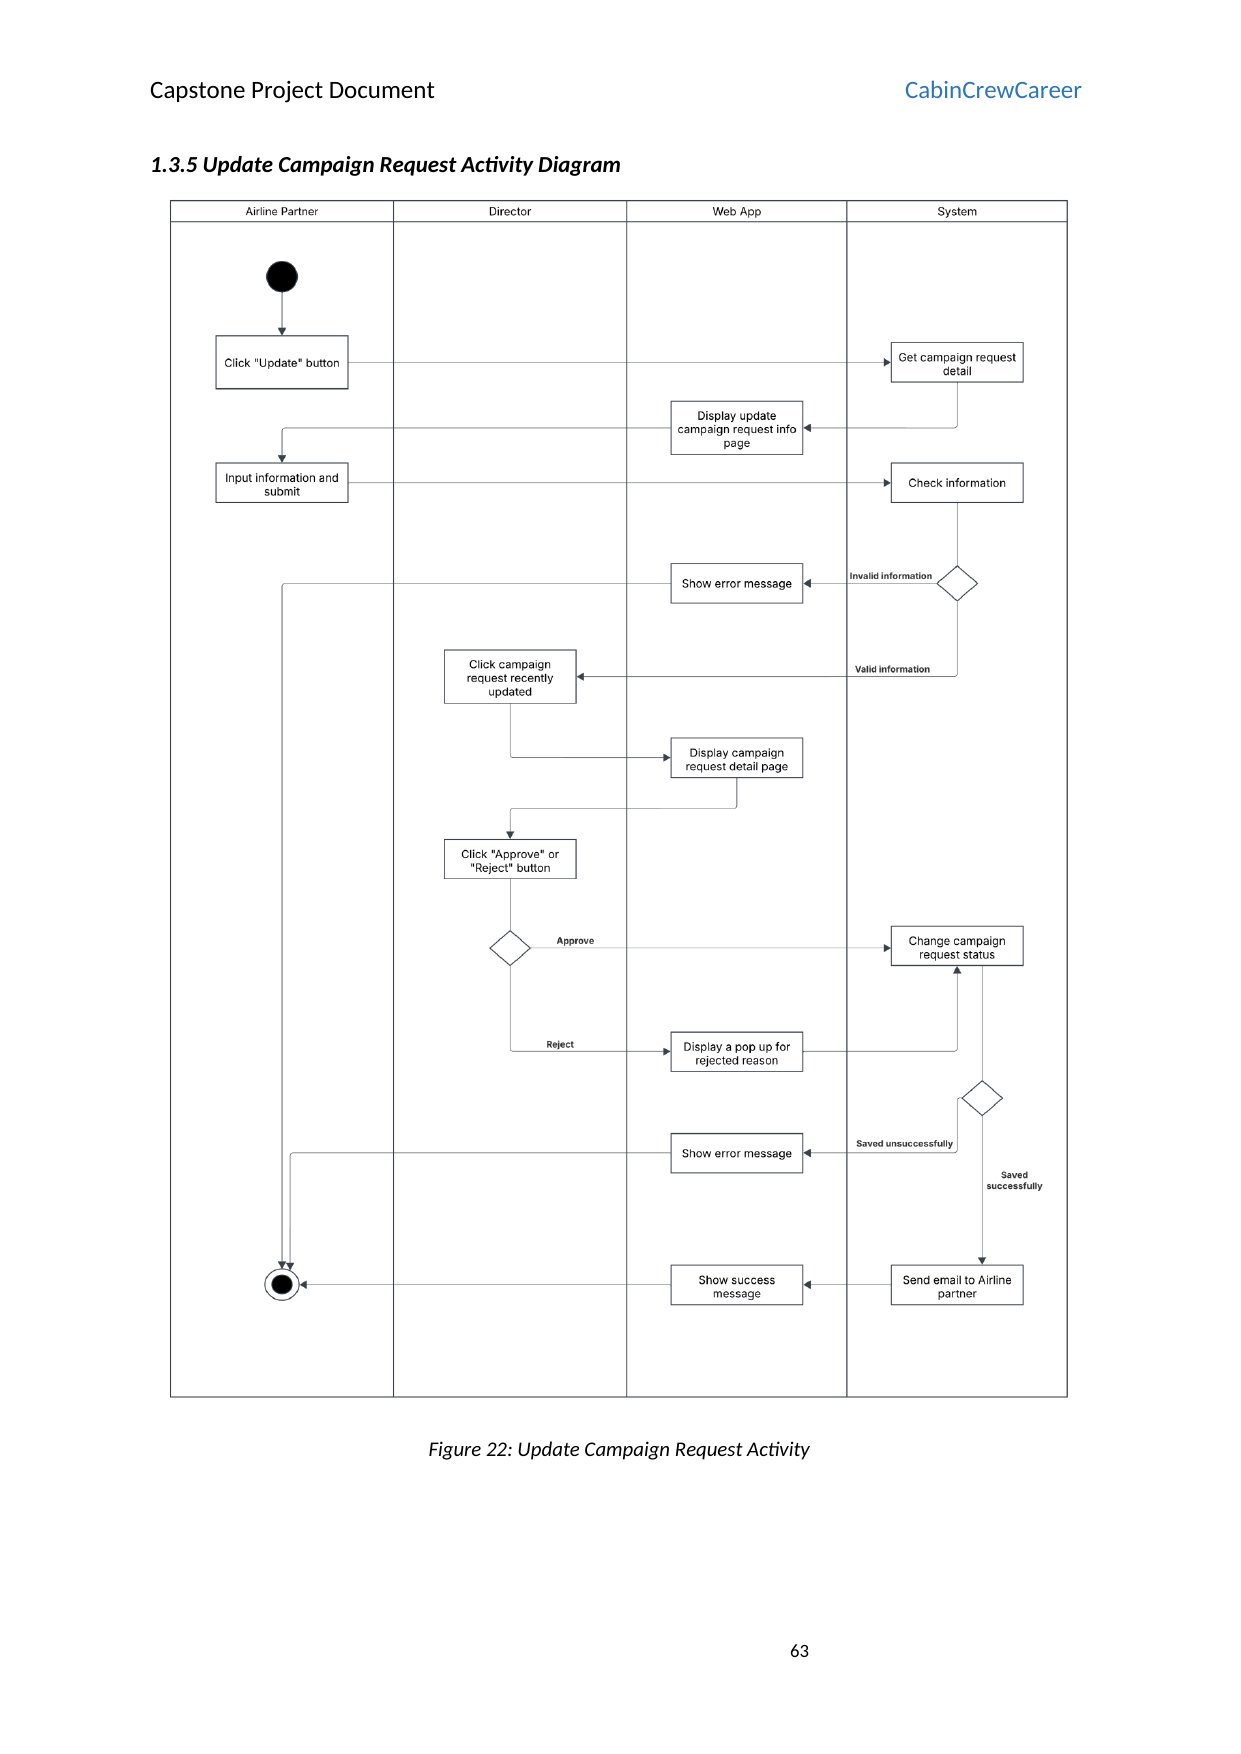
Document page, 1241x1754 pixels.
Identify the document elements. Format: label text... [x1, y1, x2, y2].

picture [150, 180, 1088, 1417]
text Figure 22: Update Campaign Request Activity [150, 1436, 1090, 1461]
subtitle 1.3.5 Update Campaign Request Activity Diagram [150, 150, 1090, 178]
